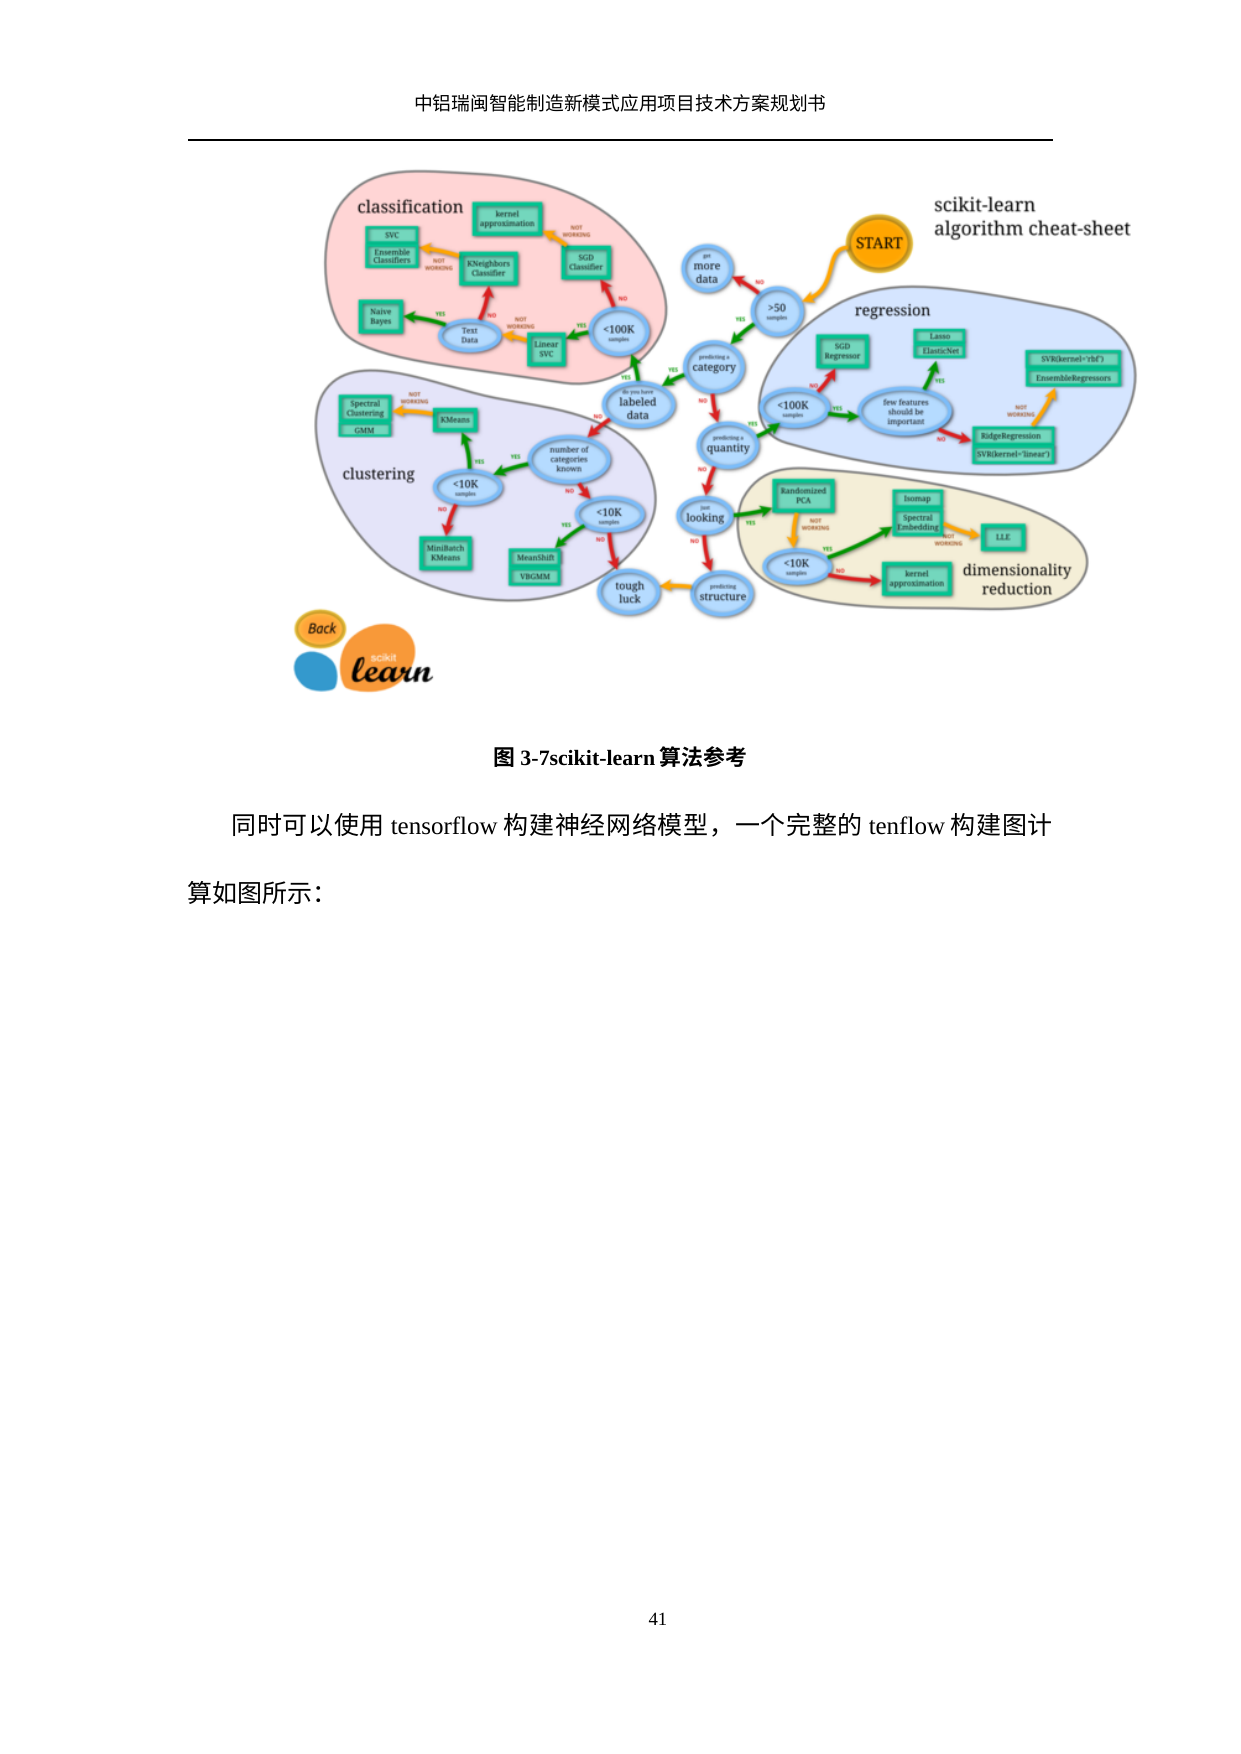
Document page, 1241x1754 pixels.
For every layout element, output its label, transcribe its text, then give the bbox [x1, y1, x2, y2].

picture [281, 163, 1147, 703]
text 同时可以使用tensorflow构建神经网络模型，一个完整的tenflow构建图计算如图所示： [187, 789, 1053, 925]
